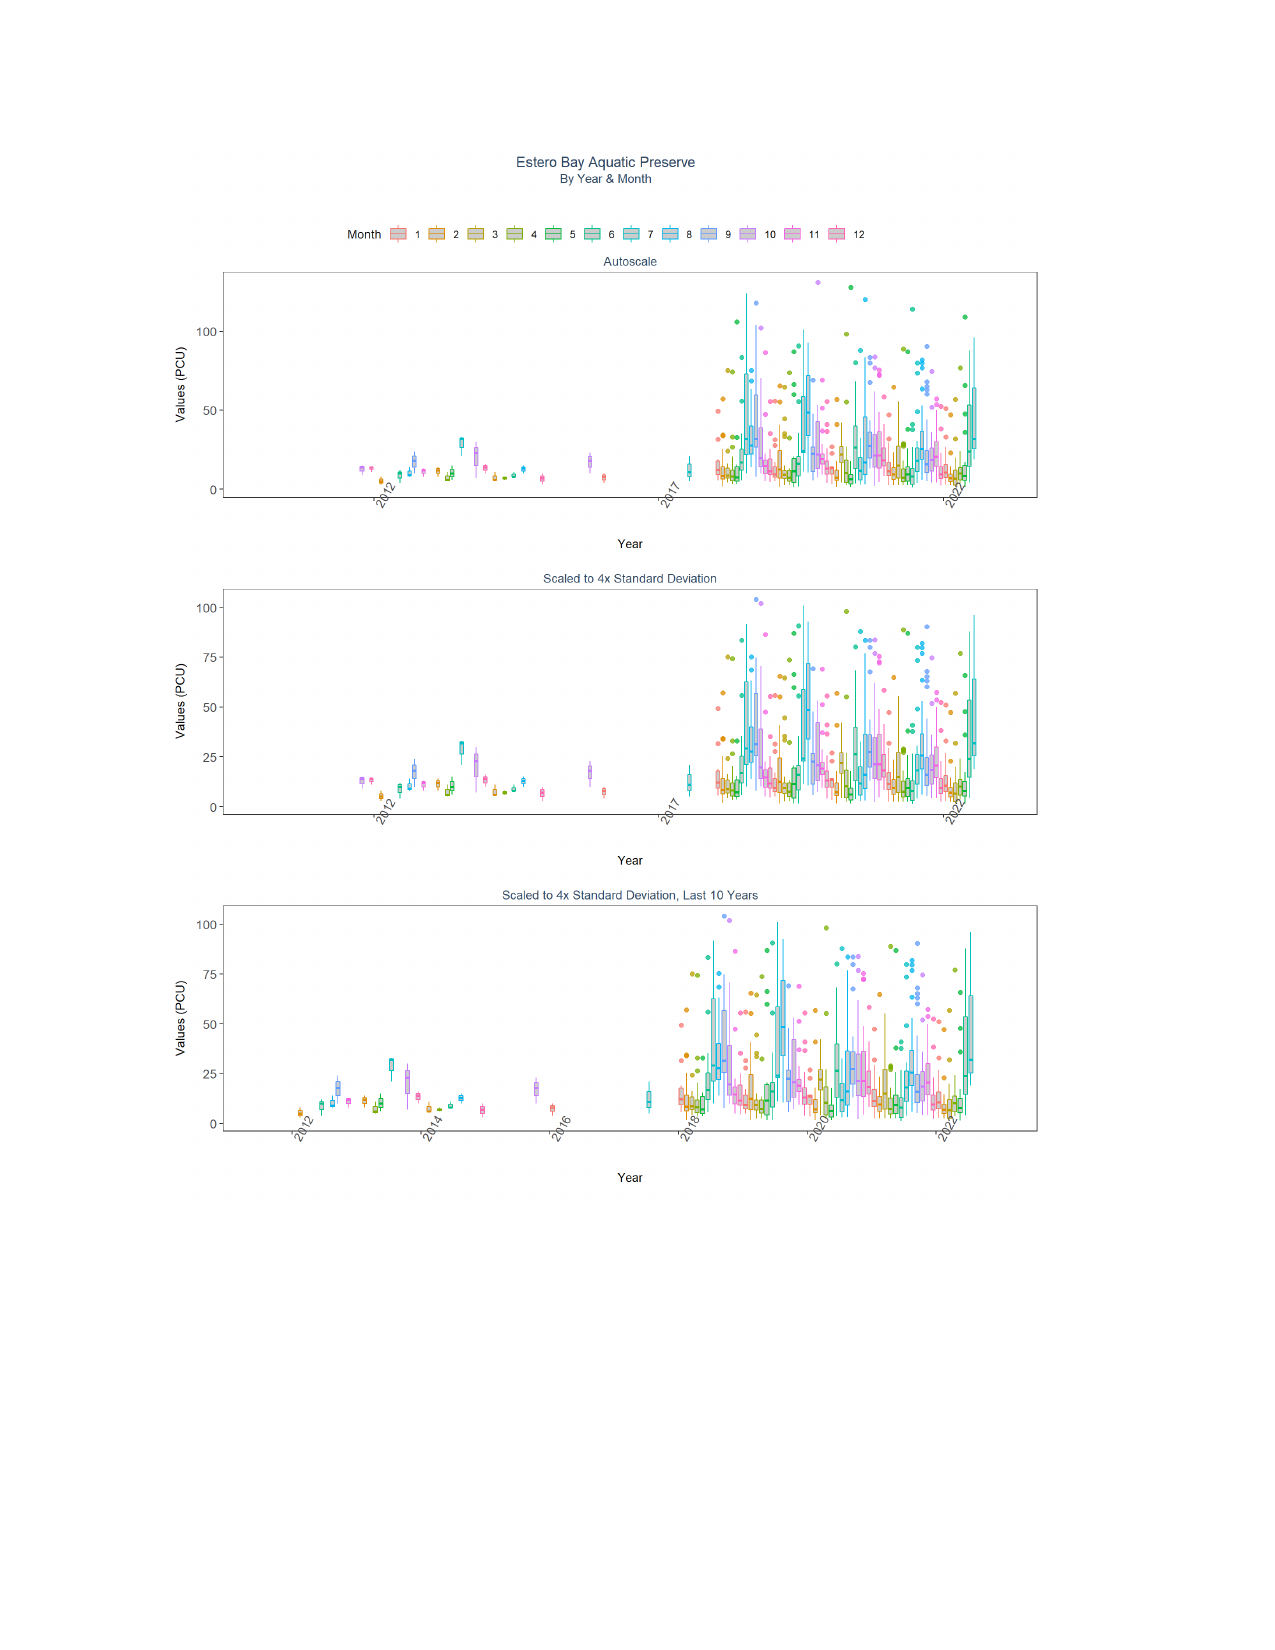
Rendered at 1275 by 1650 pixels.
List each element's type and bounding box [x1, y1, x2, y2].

picture [168, 150, 1044, 1200]
